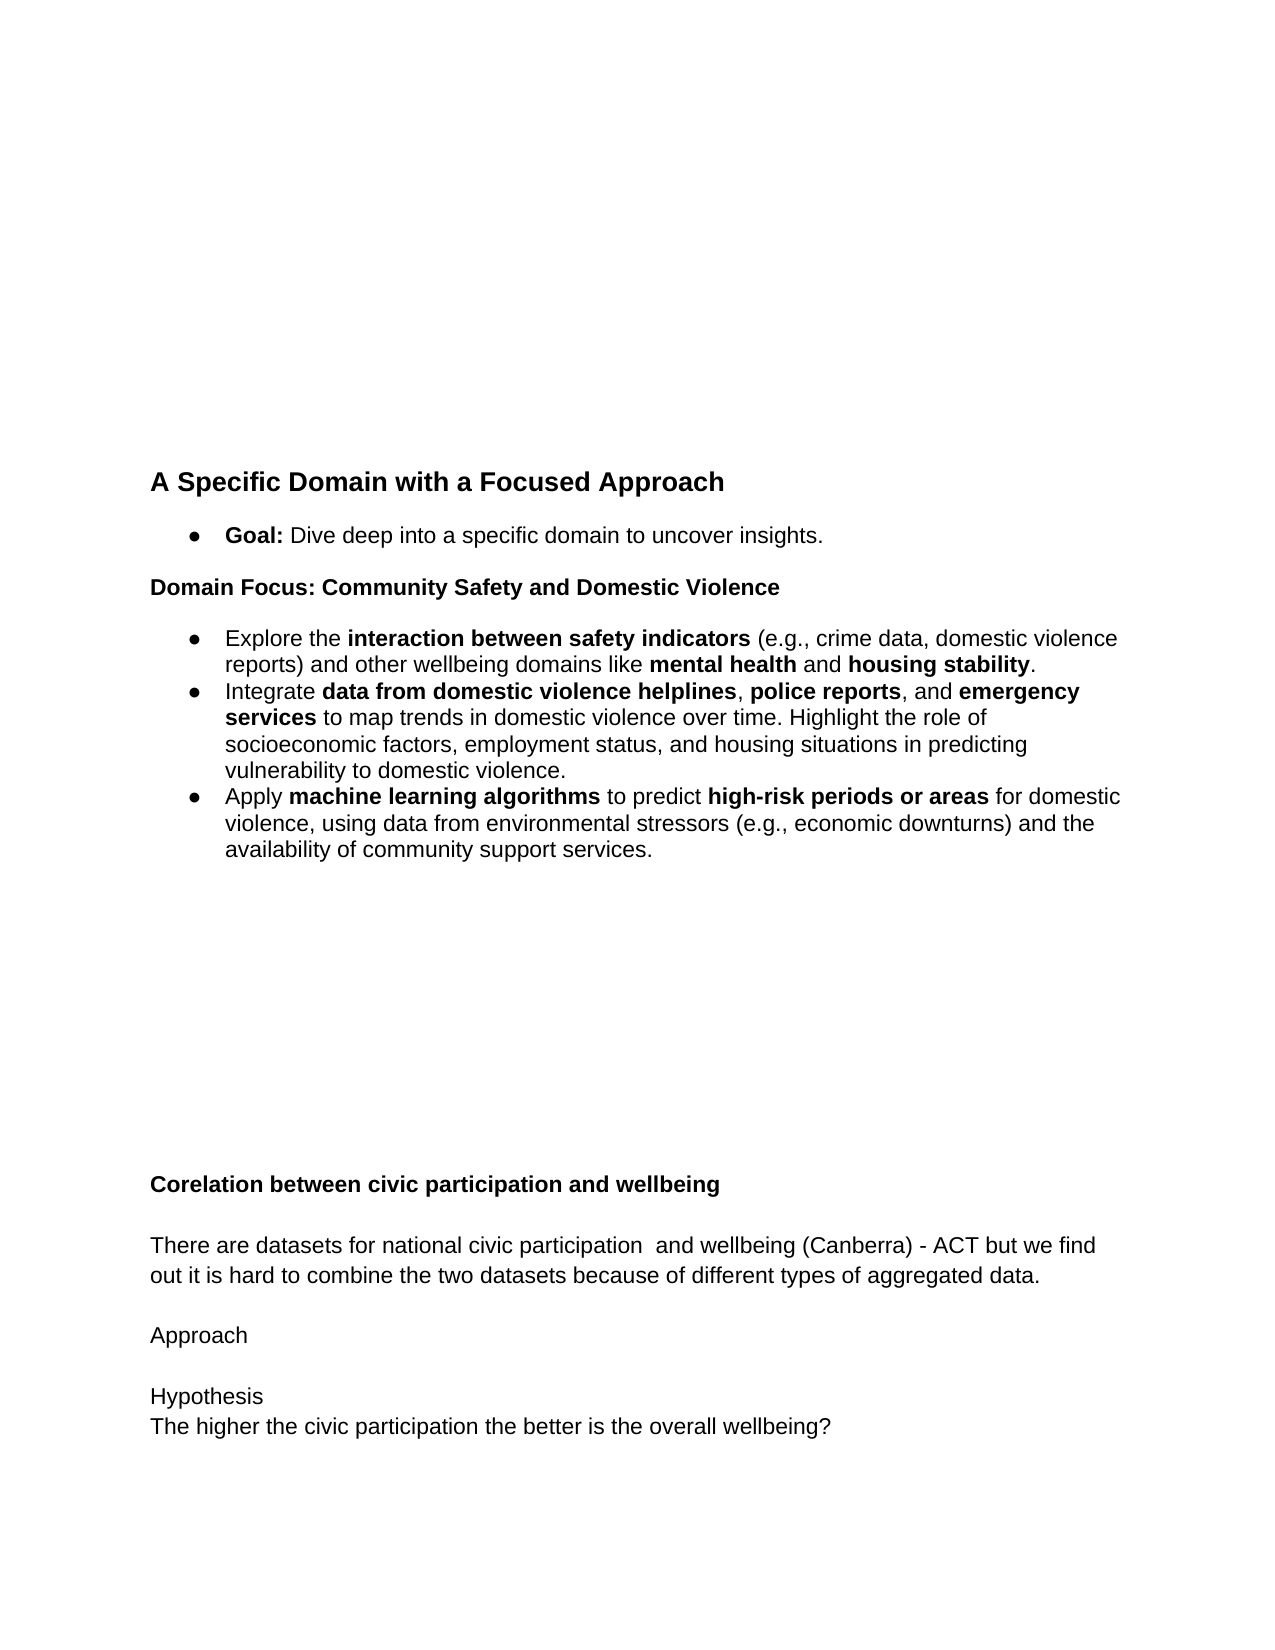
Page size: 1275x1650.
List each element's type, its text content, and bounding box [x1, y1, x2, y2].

text Corelation between civic participation and wellbeing [150, 1171, 1125, 1198]
list Explore the interaction between safety indicators (e.g., crime data, domestic violence reports) and other wellbeing domains like mental health and housing stability. [187, 625, 1125, 678]
list Integrate data from domestic violence helplines, police reports, and emergency services to map trends in domestic violence over time. Highlight the role of socioeconomic factors, employment status, and housing situations in predicting vulnerability to domestic violence. [187, 678, 1125, 783]
text There are datasets for national civic participation and wellbeing (Canberra) - ACT but we find out it is hard to combine the two datasets because of different types of aggregated data. [150, 1232, 1125, 1288]
text Domain Focus: Community Safety and Domestic Violence [150, 574, 1125, 600]
subtitle A Specific Domain with a Focused Approach [150, 466, 1125, 497]
list Goal: Dive deep into a specific domain to uncover insights. [187, 522, 1125, 549]
text Approach [150, 1322, 1125, 1349]
list Apply machine learning algorithms to predict high-risk periods or areas for domestic violence, using data from environmental stressors (e.g., economic downturns) and the availability of community support services. [187, 783, 1125, 862]
text The higher the civic participation the better is the overall wellbeing? [150, 1413, 1125, 1439]
text Hypothesis [150, 1383, 1125, 1409]
